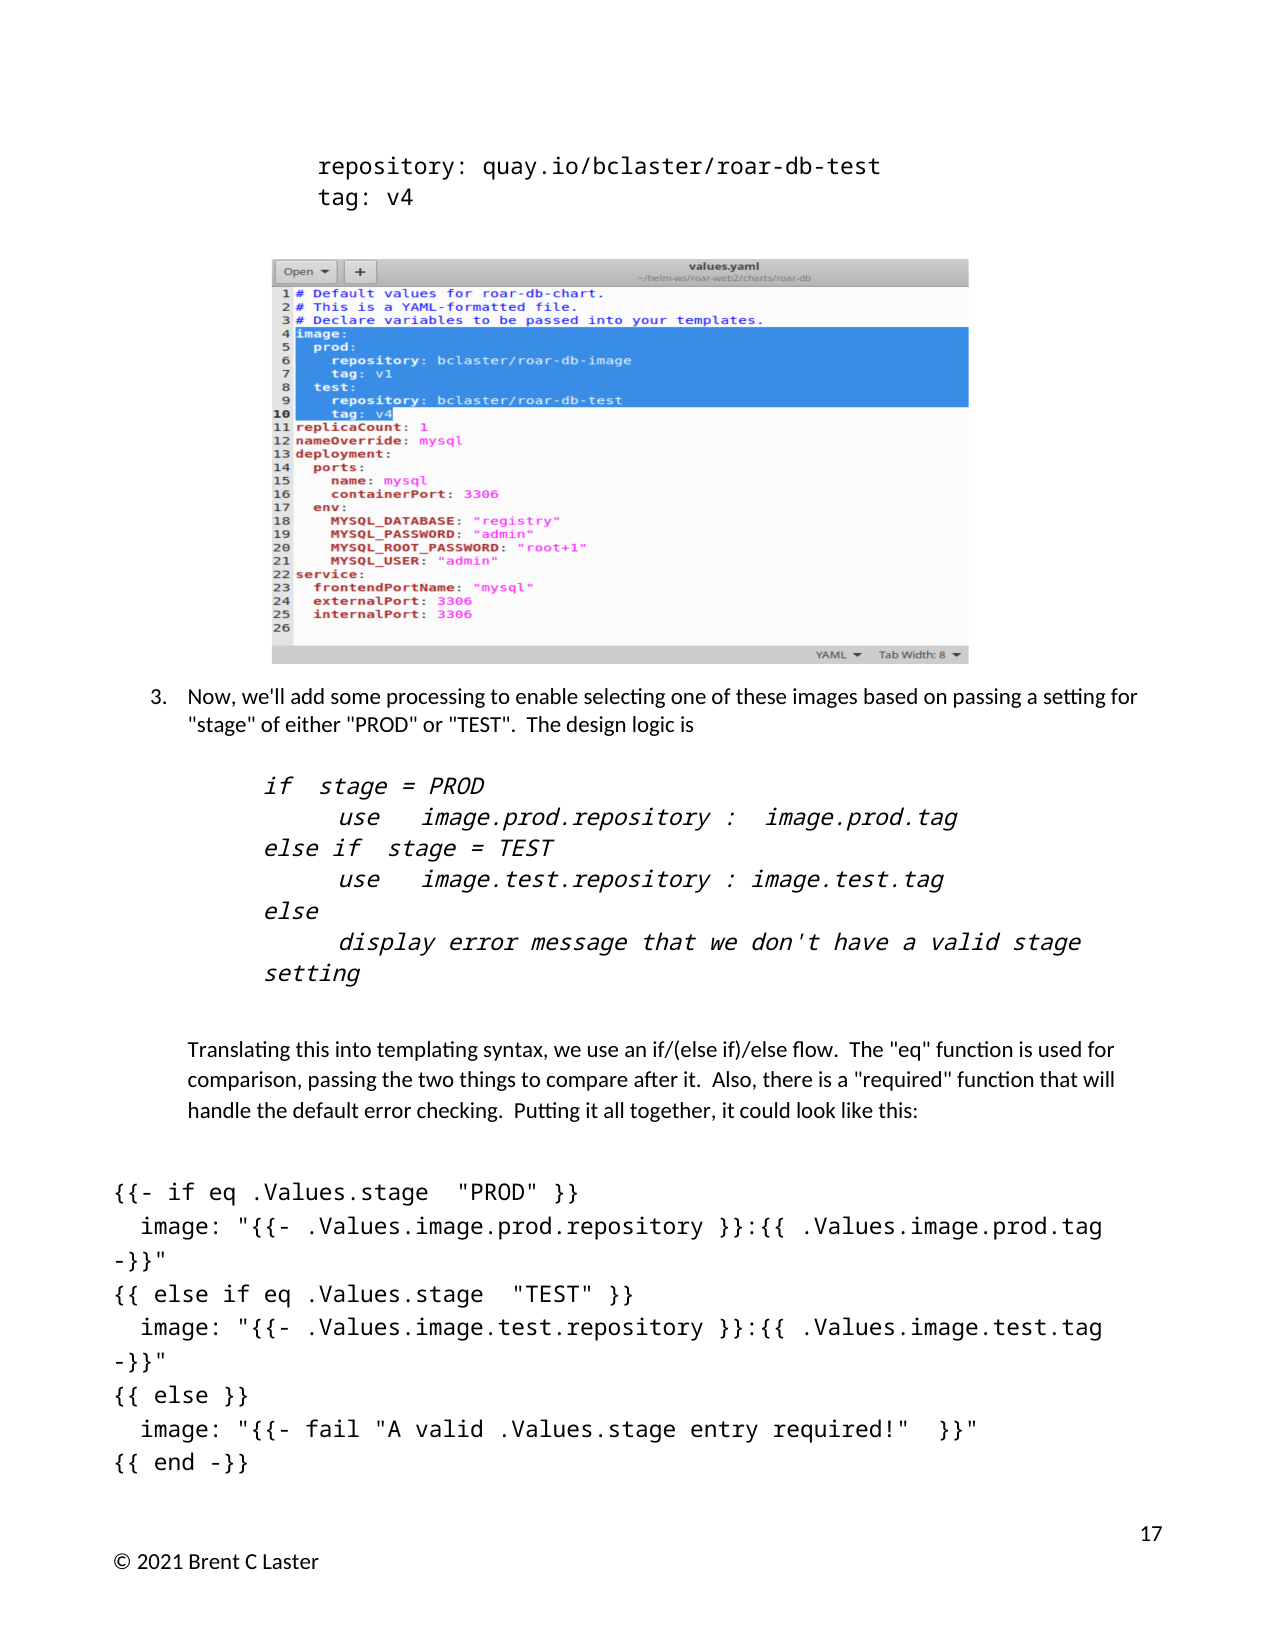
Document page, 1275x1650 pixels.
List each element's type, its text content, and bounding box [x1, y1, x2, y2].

text use image.prod.repository : image.prod.tag [262, 801, 1162, 832]
text {{ else if eq .Values.stage "TEST" }} [112, 1278, 1162, 1309]
text image: "{{- .Values.image.test.repository }}:{{ .Values.image.test.tag -}}" [112, 1311, 1162, 1376]
list Now, we'll add some processing to enable selecting one of these images based on passing a setting for "stage" of either "PROD" or "TEST". The design logic is [150, 682, 1162, 738]
text repository: quay.io/bclaster/roar-db-test [112, 150, 1162, 181]
text else [262, 895, 1162, 926]
text Translating this into templating syntax, we use an if/(else if)/else flow. The "eq" function is used for comparison, passing the two things to compare after it. Also, there is a "required" function that will handle the default error checking. Putting it all together, it could look like this: [187, 1035, 1162, 1124]
picture [271, 259, 969, 664]
text if stage = PROD [262, 770, 1162, 801]
text {{ else }} [112, 1379, 1162, 1410]
text use image.test.repository : image.test.tag [262, 863, 1162, 895]
text {{ end -}} [112, 1446, 1162, 1478]
text tag: v4 [262, 181, 1162, 212]
text else if stage = TEST [262, 832, 1162, 863]
text image: "{{- fail "A valid .Values.stage entry required!" }}" [112, 1413, 1162, 1444]
text display error message that we don't have a valid stage setting [262, 926, 1162, 988]
text {{- if eq .Values.stage "PROD" }} [112, 1176, 1162, 1208]
text image: "{{- .Values.image.prod.repository }}:{{ .Values.image.prod.tag -}}" [112, 1210, 1162, 1275]
